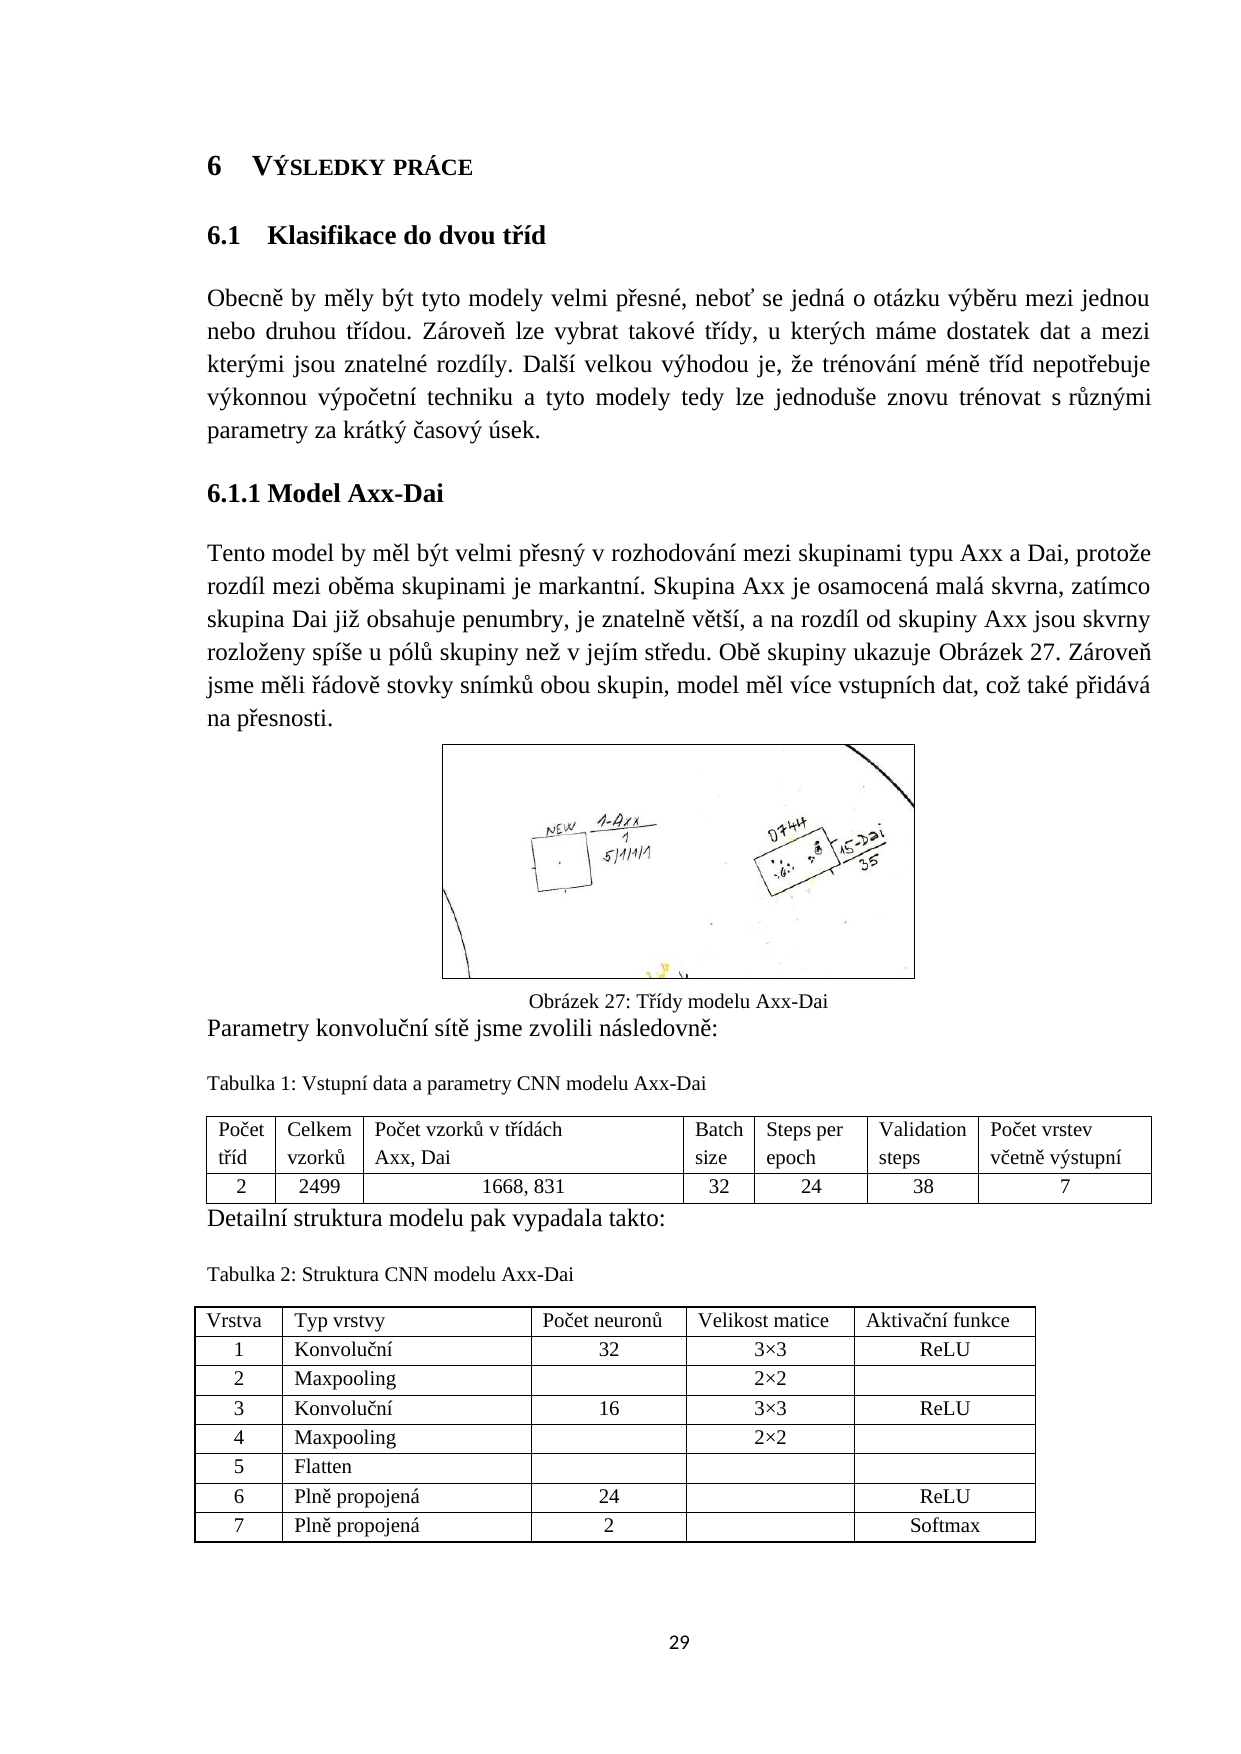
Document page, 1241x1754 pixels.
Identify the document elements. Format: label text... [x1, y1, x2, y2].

table_cell 2 [532, 1513, 686, 1541]
text Obecně by měly být tyto modely velmi přesné, neboť se jedná o otázku výběru mezi jednou nebo druhou třídou. Zároveň lze vybrat takové třídy, u kterých máme dostatek dat a mezi kterými jsou znatelné rozdíly. Další velkou výhodou je, že trénování méně tříd nepotřebuje výkonnou výpočetní techniku a tyto modely tedy lze jednoduše znovu trénovat s různými parametry za krátký časový úsek. [207, 283, 1152, 444]
text Detailní struktura modelu pak vypadala takto: [207, 1204, 1152, 1232]
table_cell 2 [196, 1366, 282, 1394]
subtitle Výsledky práce [207, 148, 1152, 181]
table_header Validation steps [868, 1117, 978, 1173]
table_cell 2×2 [687, 1366, 854, 1394]
text Tabulka : Vstupní data a parametry CNN modelu Axx-Dai [207, 1071, 1152, 1095]
table_cell Plně propojená [283, 1513, 531, 1541]
table_cell Softmax [855, 1513, 1035, 1541]
table_cell 24 [532, 1484, 686, 1512]
table_cell 1668, 831 [364, 1174, 683, 1202]
table_cell Maxpooling [283, 1425, 531, 1453]
table_cell [687, 1454, 854, 1483]
subtitle Model Axx-Dai [207, 477, 1152, 509]
table_header Aktivační funkce [855, 1308, 1035, 1336]
table_cell ReLU [855, 1396, 1035, 1424]
table_cell 6 [196, 1484, 282, 1512]
table_header Steps per epoch [755, 1117, 867, 1173]
table_cell [687, 1513, 854, 1541]
table_cell 7 [979, 1174, 1151, 1202]
table_cell Plně propojená [283, 1484, 531, 1512]
table_cell 7 [196, 1513, 282, 1541]
table_cell [532, 1454, 686, 1483]
table_cell 38 [868, 1174, 978, 1202]
table_cell 3×3 [687, 1396, 854, 1424]
table_cell [855, 1454, 1035, 1483]
table_cell 4 [196, 1425, 282, 1453]
table_cell [855, 1366, 1035, 1394]
text Tento model by měl být velmi přesný v rozhodování mezi skupinami typu Axx a Dai, protože rozdíl mezi oběma skupinami je markantní. Skupina Axx je osamocená malá skvrna, zatímco skupina Dai již obsahuje penumbry, je znatelně větší, a na rozdíl od skupiny Axx jsou skvrny rozloženy spíše u pólů skupiny než v jejím středu. Obě skupiny ukazuje Obrázek 27. Zároveň jsme měli řádově stovky snímků obou skupin, model měl více vstupních dat, což také přidává na přesnosti. [207, 538, 1152, 732]
table_cell [532, 1425, 686, 1453]
table_header Počet vrstev včetně výstupní [979, 1117, 1151, 1173]
table_cell 32 [684, 1174, 754, 1202]
table_cell ReLU [855, 1337, 1035, 1365]
table_header Vrstva [196, 1308, 282, 1336]
table_header Typ vrstvy [283, 1308, 531, 1336]
subtitle Klasifikace do dvou tříd [207, 219, 1152, 250]
table_cell 32 [532, 1337, 686, 1365]
text Tabulka : Struktura CNN modelu Axx-Dai [207, 1261, 1152, 1286]
table_cell 2499 [276, 1174, 363, 1202]
table_cell [687, 1484, 854, 1512]
table_cell ReLU [855, 1484, 1035, 1512]
table_cell 3×3 [687, 1337, 854, 1365]
table_cell 16 [532, 1396, 686, 1424]
table_cell 2 [207, 1174, 275, 1202]
table_header Celkem vzorků [276, 1117, 363, 1173]
table_cell [532, 1366, 686, 1394]
table_header Batch size [684, 1117, 754, 1173]
table_header Počet vzorků v třídách Axx, Dai [364, 1117, 683, 1173]
table_cell Konvoluční [283, 1396, 531, 1424]
table_header Počet neuronů [532, 1308, 686, 1336]
table_header Počet tříd [207, 1117, 275, 1173]
table_cell 1 [196, 1337, 282, 1365]
table_cell Flatten [283, 1454, 531, 1483]
table_cell Konvoluční [283, 1337, 531, 1365]
table_header Velikost matice [687, 1308, 854, 1336]
table_cell 5 [196, 1454, 282, 1483]
table_cell 2×2 [687, 1425, 854, 1453]
picture [443, 745, 914, 978]
table_cell 24 [755, 1174, 867, 1202]
table_cell Maxpooling [283, 1366, 531, 1394]
table_cell [855, 1425, 1035, 1453]
table_cell 3 [196, 1396, 282, 1424]
